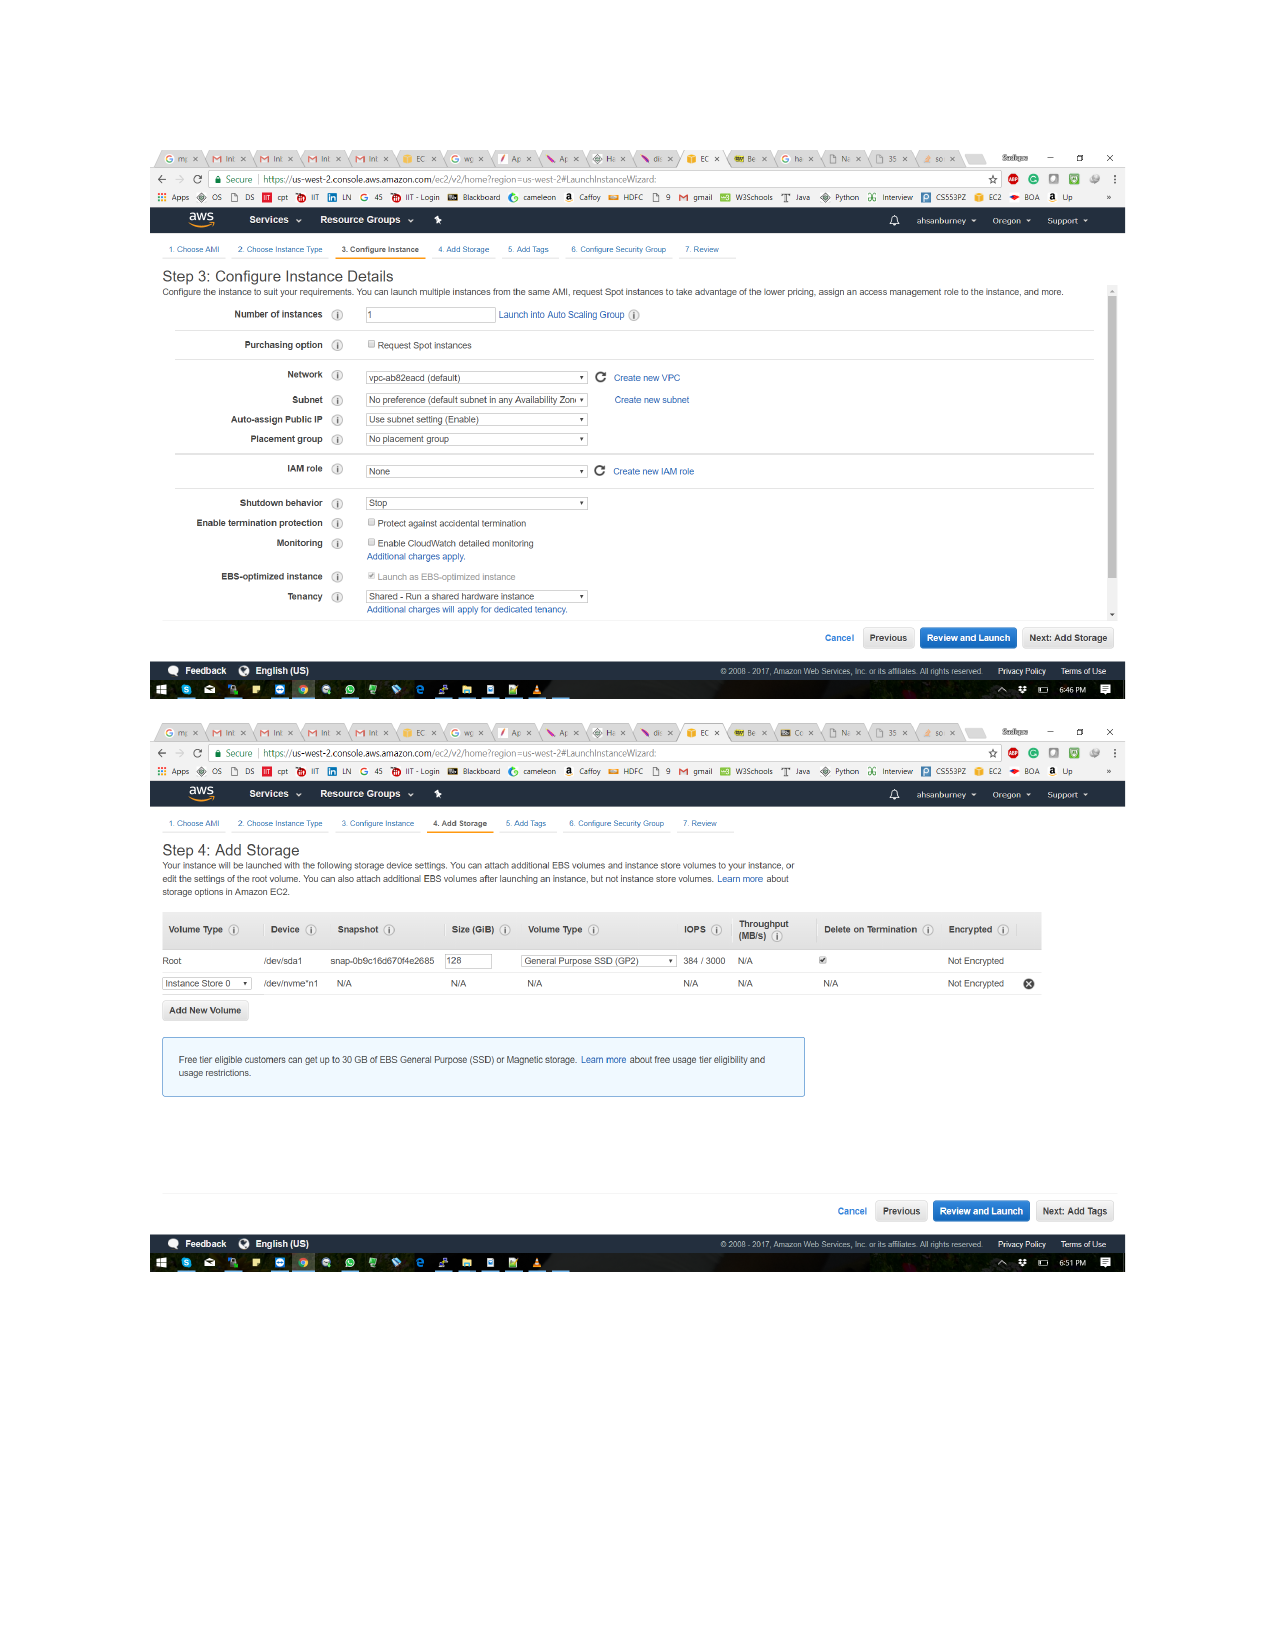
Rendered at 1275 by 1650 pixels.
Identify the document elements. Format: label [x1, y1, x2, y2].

picture [150, 150, 1125, 699]
picture [150, 723, 1125, 1272]
